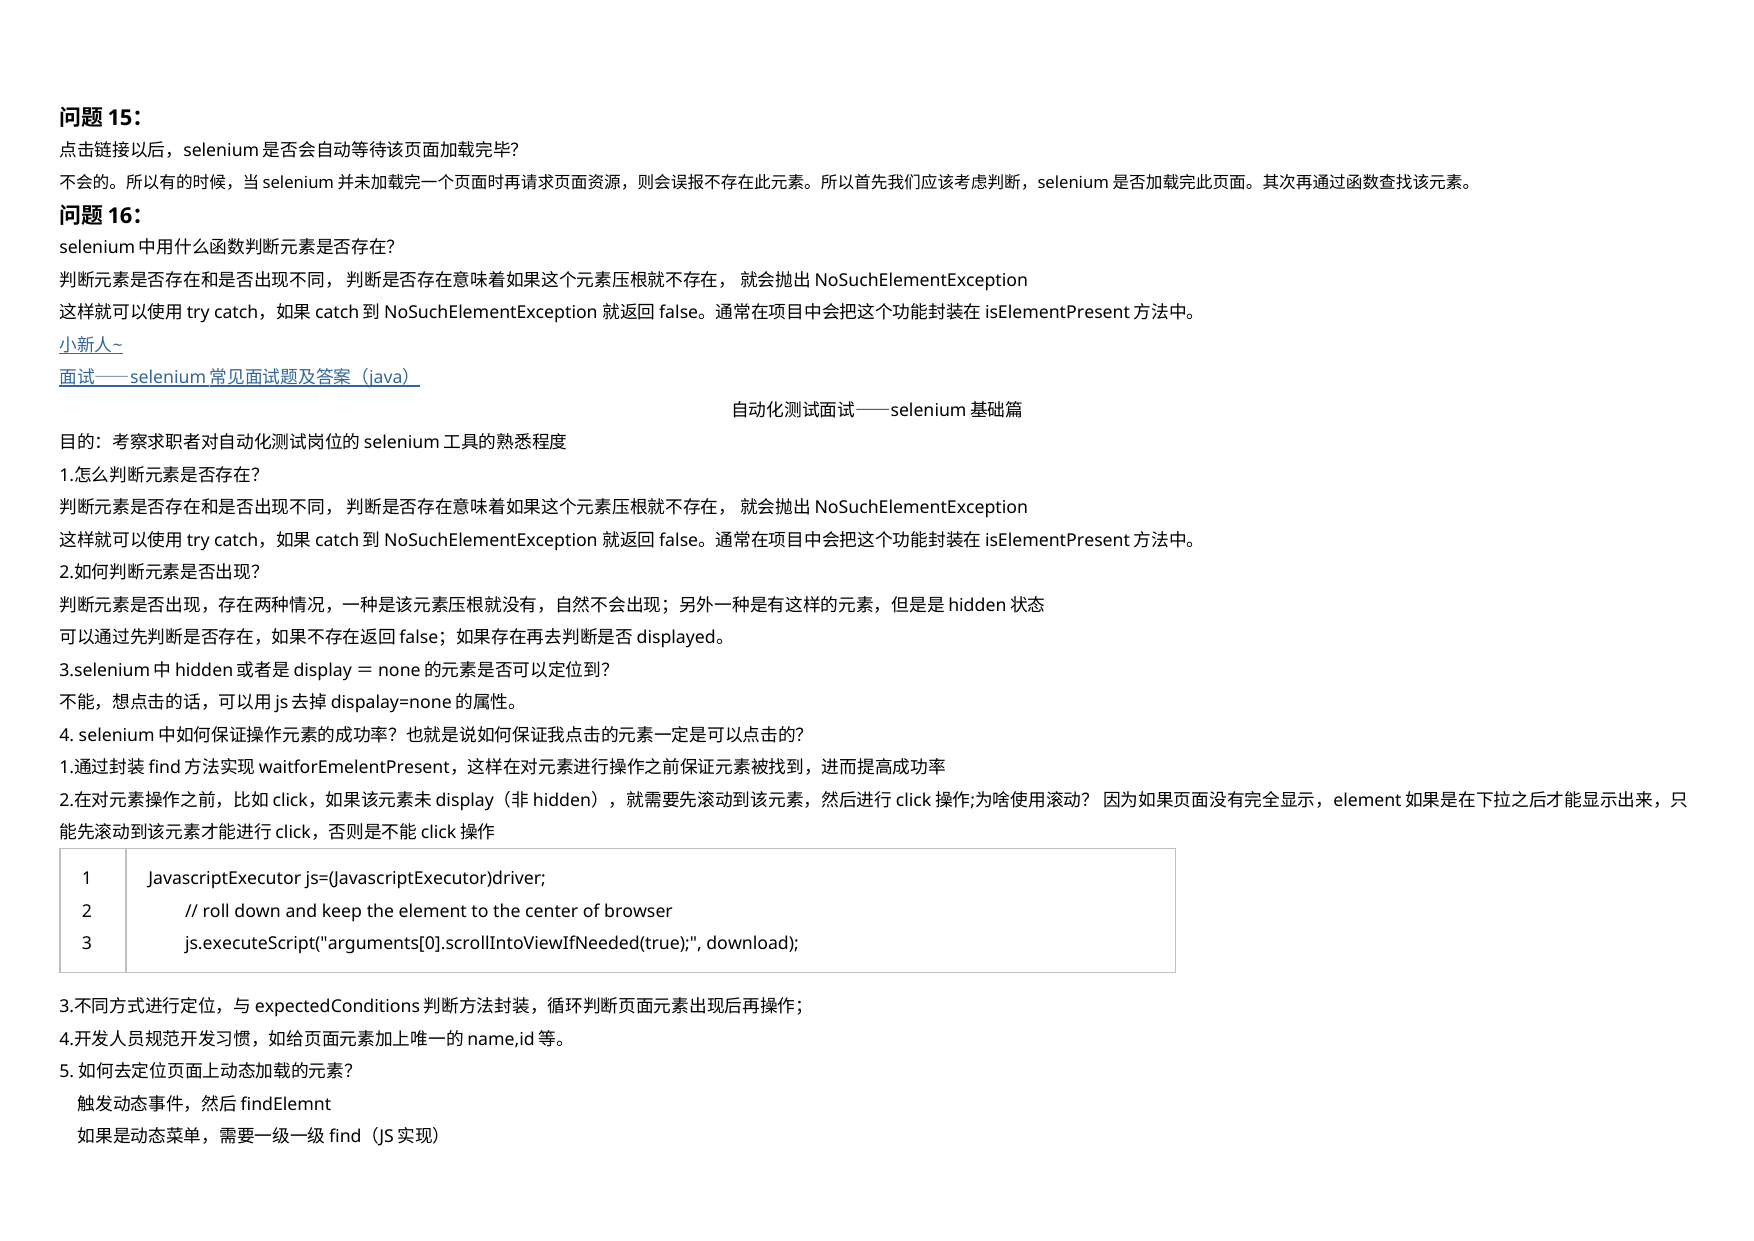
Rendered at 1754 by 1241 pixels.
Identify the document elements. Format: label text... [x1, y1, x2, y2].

text 判断元素是否存在和是否出现不同， 判断是否存在意味着如果这个元素压根就不存在， 就会抛出NoSuchElementException [59, 263, 1695, 295]
text 触发动态事件，然后findElemnt [59, 1086, 1695, 1119]
text 1.怎么判断元素是否存在？ [59, 458, 1695, 490]
text 点击链接以后，selenium是否会自动等待该页面加载完毕？ [59, 133, 1695, 165]
text 面试——selenium常见面试题及答案（java） [59, 360, 1695, 393]
table_header 1 2 3 [61, 849, 125, 972]
text 3.selenium中hidden或者是display ＝ none的元素是否可以定位到？ [59, 653, 1695, 685]
text 问题16： [59, 198, 1695, 230]
text 4. selenium中如何保证操作元素的成功率？也就是说如何保证我点击的元素一定是可以点击的？ [59, 718, 1695, 750]
text 4.开发人员规范开发习惯，如给页面元素加上唯一的name,id等。 [59, 1021, 1695, 1054]
text 2.在对元素操作之前，比如click，如果该元素未display（非hidden），就需要先滚动到该元素，然后进行click操作;为啥使用滚动？ 因为如果页面没有完全显示，element如果是在下拉之后才能显示出来，只能先滚动到该元素才能进行click，否则是不能click操作 [59, 783, 1695, 848]
text 如果是动态菜单，需要一级一级find（JS实现） [59, 1119, 1695, 1151]
text selenium中用什么函数判断元素是否存在？ [59, 230, 1695, 263]
text 目的：考察求职者对自动化测试岗位的selenium工具的熟悉程度 [59, 425, 1695, 458]
text 3.不同方式进行定位，与expectedConditions判断方法封装，循环判断页面元素出现后再操作； [59, 989, 1695, 1021]
text 可以通过先判断是否存在，如果不存在返回false；如果存在再去判断是否displayed。 [59, 620, 1695, 653]
text 不会的。所以有的时候，当selenium并未加载完一个页面时再请求页面资源，则会误报不存在此元素。所以首先我们应该考虑判断，selenium是否加载完此页面。其次再通过函数查找该元素。 [59, 165, 1695, 198]
text 自动化测试面试——selenium基础篇 [59, 393, 1695, 425]
text 这样就可以使用try catch，如果catch到NoSuchElementException 就返回false。通常在项目中会把这个功能封装在isElementPresent方法中。 [59, 523, 1695, 555]
text 判断元素是否存在和是否出现不同， 判断是否存在意味着如果这个元素压根就不存在， 就会抛出NoSuchElementException [59, 490, 1695, 523]
text 1.通过封装find方法实现waitforEmelentPresent，这样在对元素进行操作之前保证元素被找到，进而提高成功率 [59, 750, 1695, 783]
table_header JavascriptExecutor js=(JavascriptExecutor)driver; // roll down and keep the element to the center of browser js.executeScript("arguments[0].scrollIntoViewIfNeeded(true);", download); [127, 849, 1175, 972]
text 这样就可以使用try catch，如果catch到NoSuchElementException 就返回false。通常在项目中会把这个功能封装在isElementPresent方法中。 [59, 295, 1695, 328]
text 判断元素是否出现，存在两种情况，一种是该元素压根就没有，自然不会出现；另外一种是有这样的元素，但是是hidden状态 [59, 588, 1695, 620]
text 2.如何判断元素是否出现？ [59, 555, 1695, 588]
text 5. 如何去定位页面上动态加载的元素？ [59, 1054, 1695, 1086]
text 小新人~ [59, 328, 1695, 360]
text 问题15： [59, 100, 1695, 133]
text 不能，想点击的话，可以用js去掉dispalay=none的属性。 [59, 685, 1695, 718]
